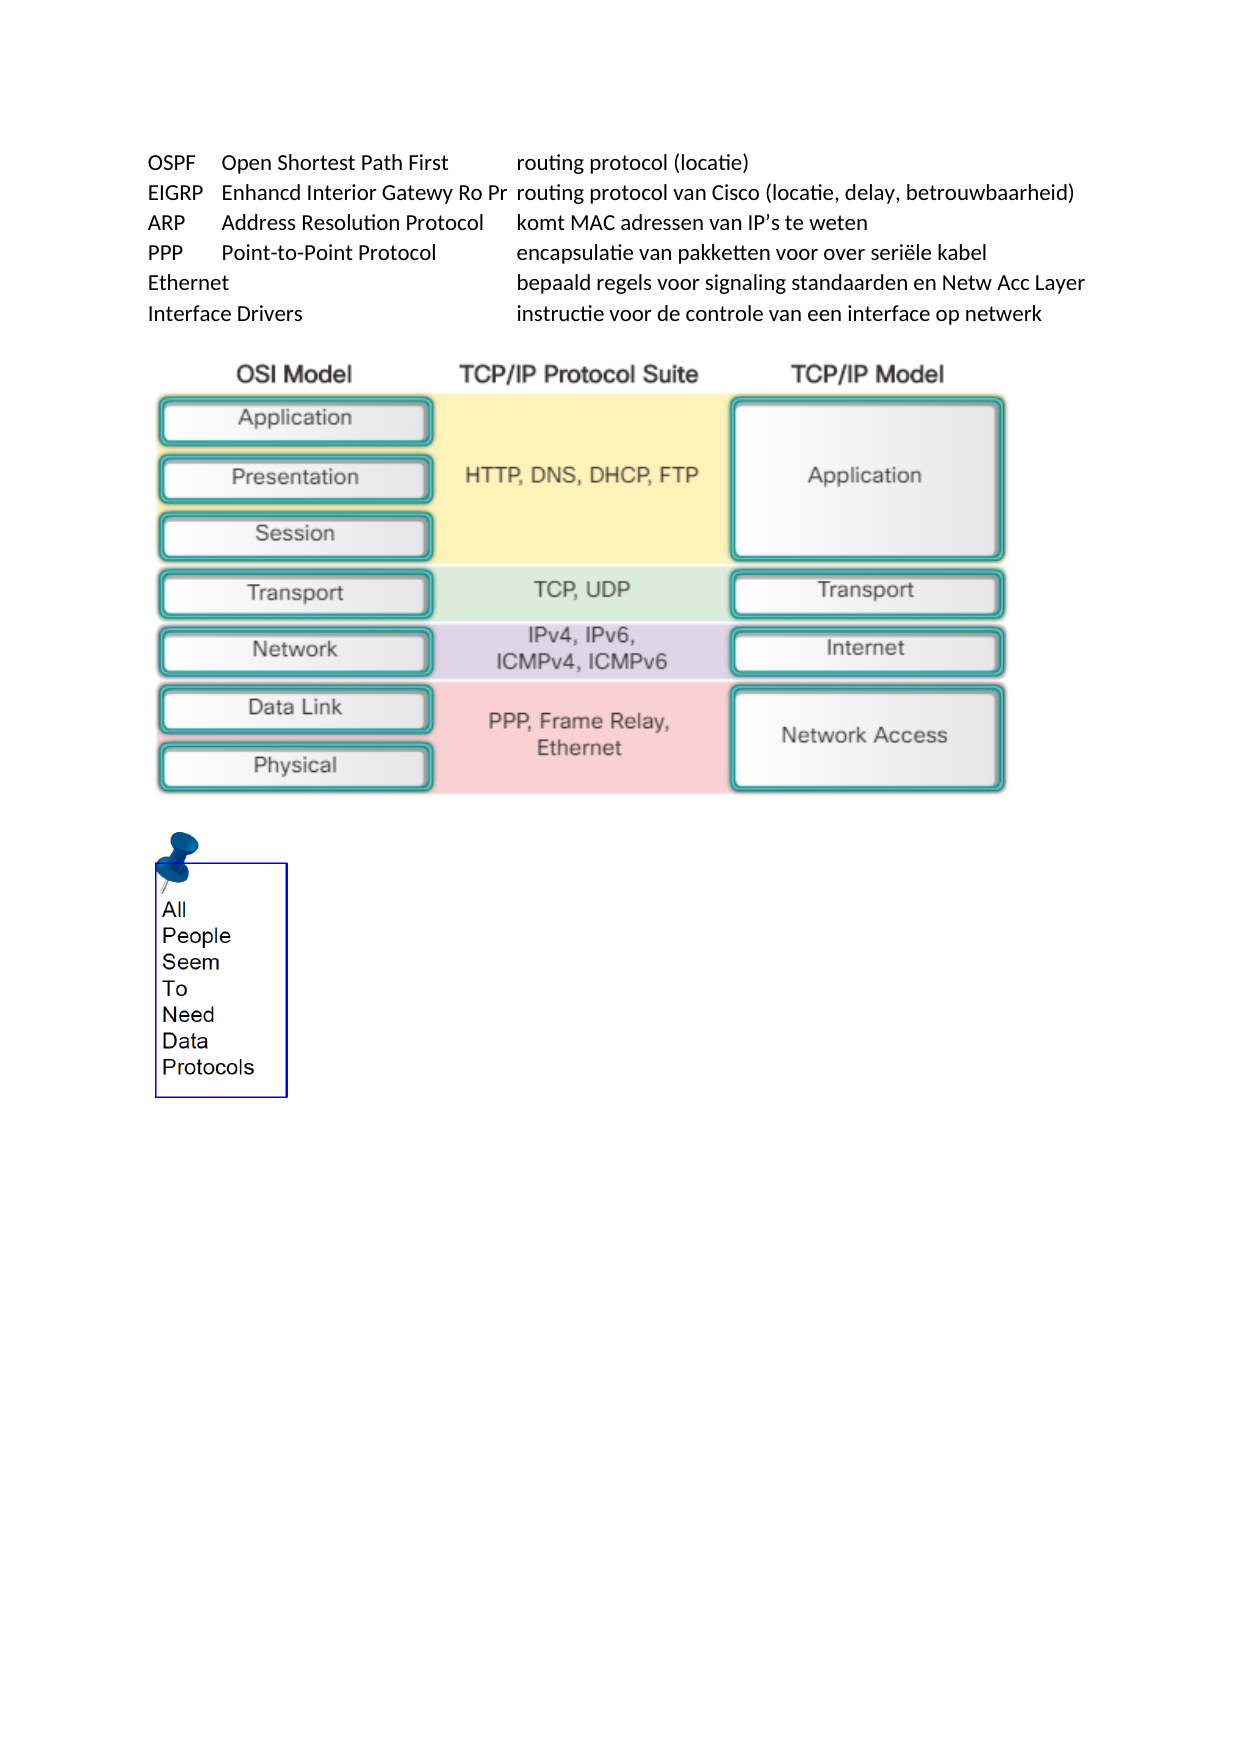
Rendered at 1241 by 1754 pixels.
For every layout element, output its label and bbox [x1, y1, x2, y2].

picture [147, 825, 323, 1134]
picture [147, 345, 1025, 807]
text [148, 148, 1093, 327]
